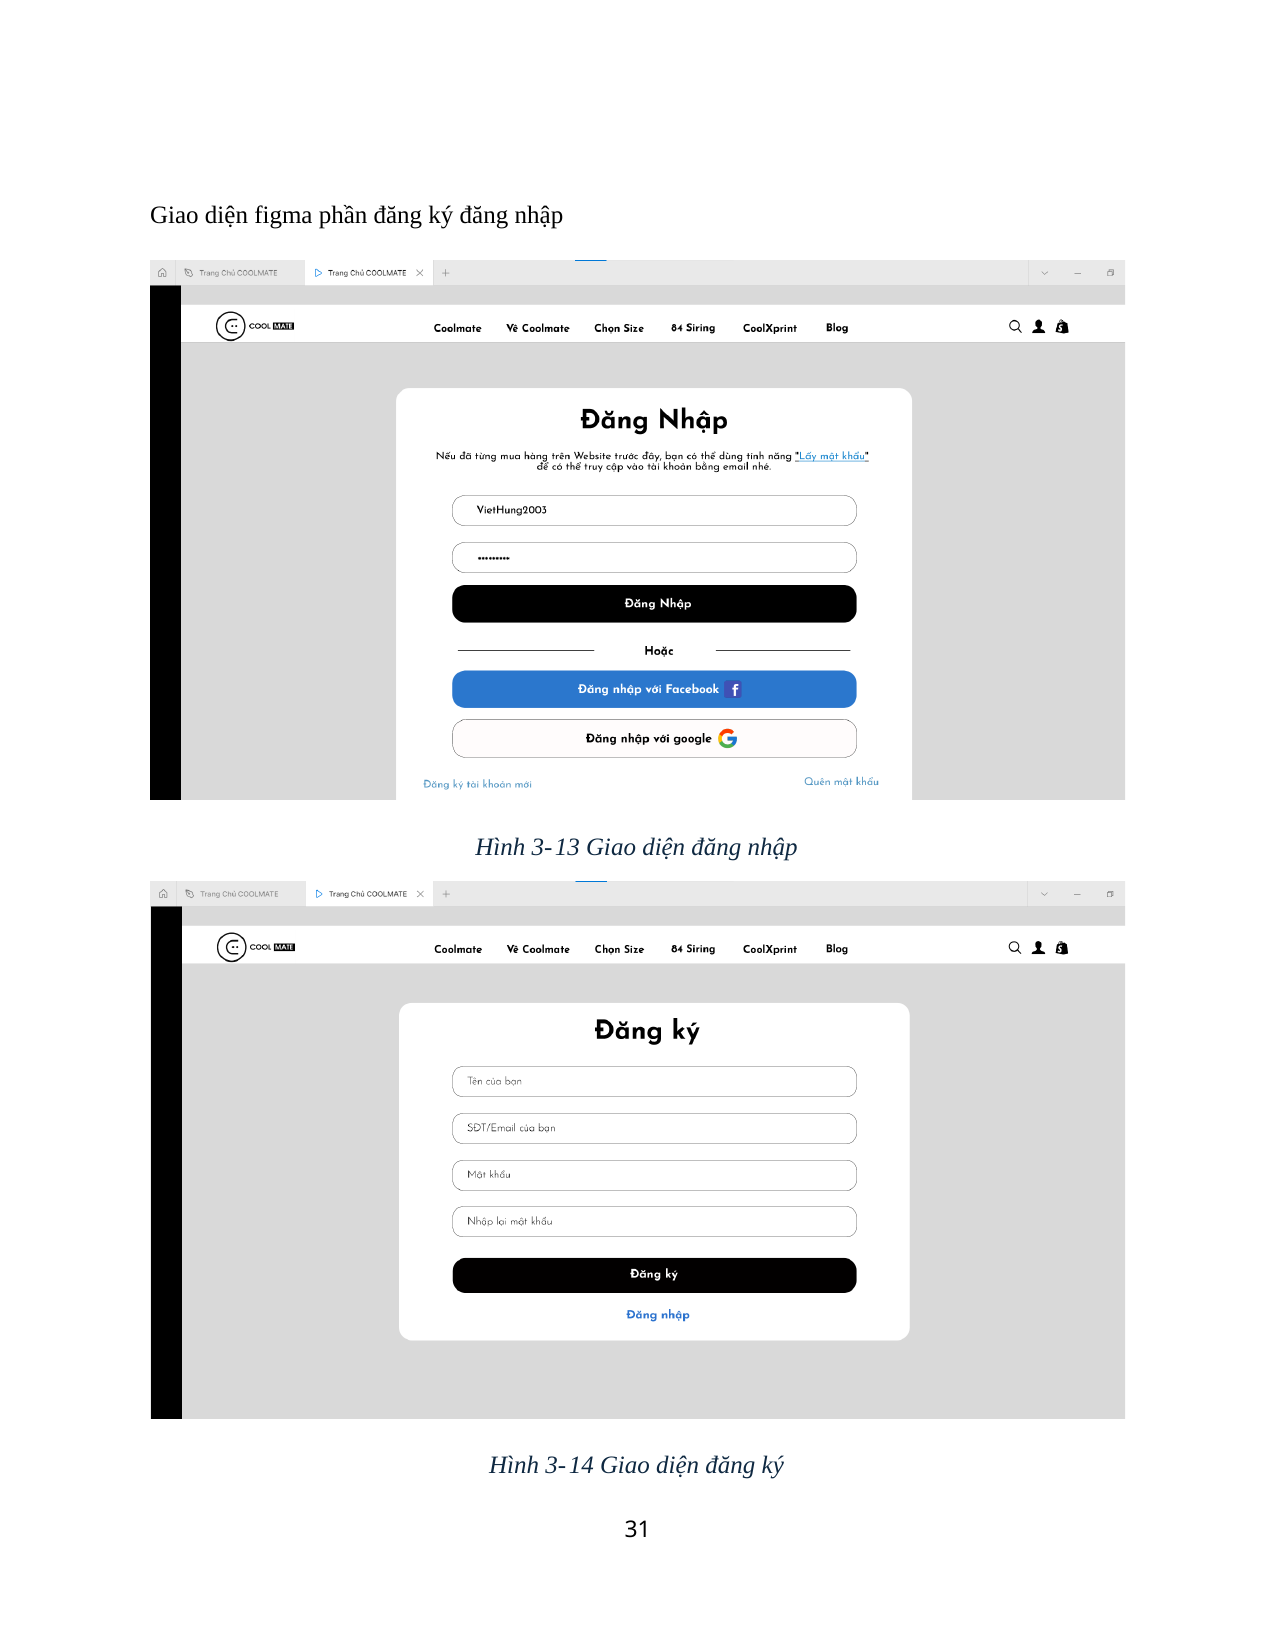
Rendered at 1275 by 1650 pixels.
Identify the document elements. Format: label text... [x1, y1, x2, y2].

text Hình 3-14 Giao diện đăng ký [150, 1451, 1125, 1479]
picture [150, 260, 1125, 800]
text Hình 3-13 Giao diện đăng nhập [150, 832, 1125, 861]
picture [150, 881, 1125, 1419]
text Giao diện figma phần đăng ký đăng nhập [150, 200, 1125, 229]
